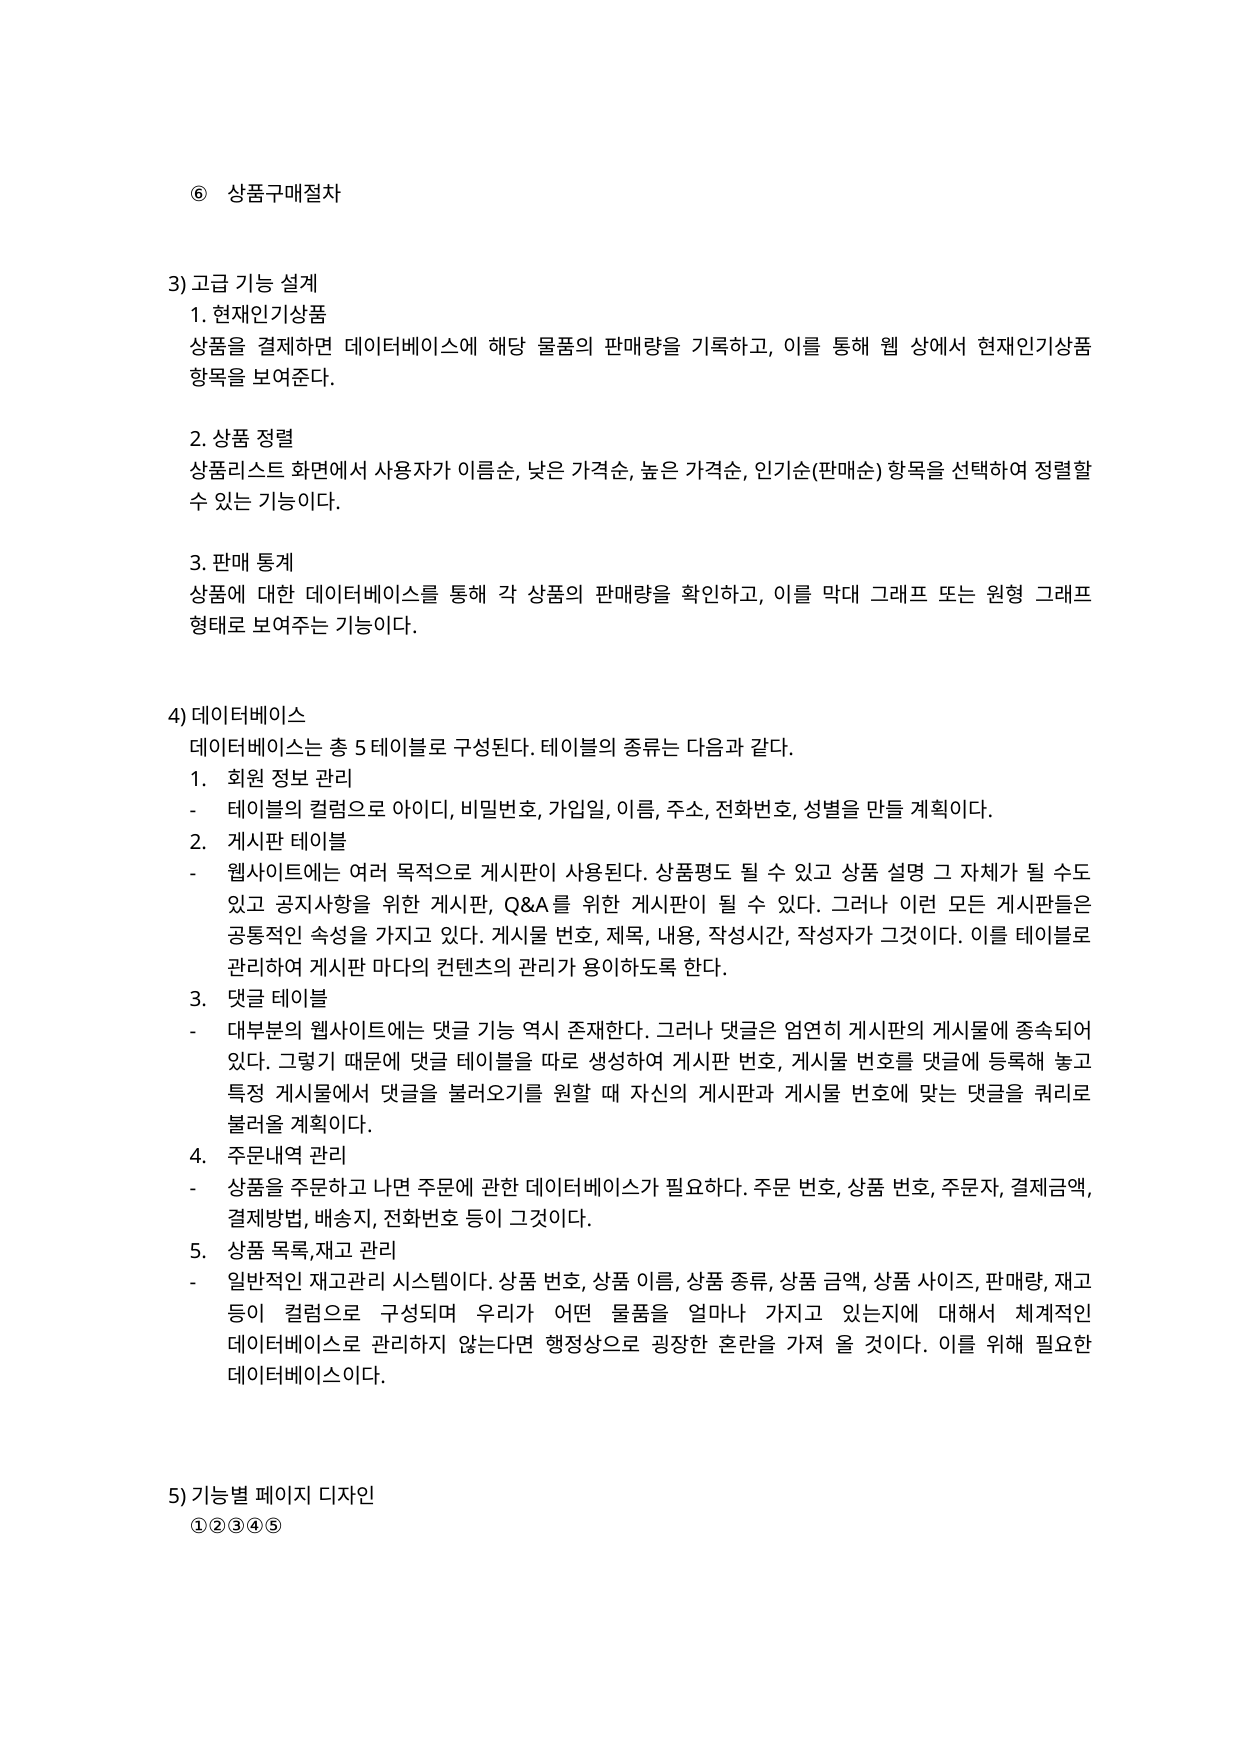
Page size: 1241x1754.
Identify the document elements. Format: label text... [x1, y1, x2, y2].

list 주문내역 관리 [189, 1140, 1093, 1170]
text 데이터베이스는 총 5테이블로 구성된다. 테이블의 종류는 다음과 같다. [189, 731, 1093, 761]
text 3. 판매 통계 [189, 546, 1093, 577]
text 상품을 결제하면 데이터베이스에 해당 물품의 판매량을 기록하고, 이를 통해 웹 상에서 현재인기상품 항목을 보여준다. [189, 330, 1093, 392]
list 테이블의 컬럼으로 아이디, 비밀번호, 가입일, 이름, 주소, 전화번호, 성별을 만들 계획이다. [189, 794, 1093, 824]
list 일반적인 재고관리 시스템이다. 상품 번호, 상품 이름, 상품 종류, 상품 금액, 상품 사이즈, 판매량, 재고 등이 컬럼으로 구성되며 우리가 어떤 물품을 얼마나 가지고 있는지에 대해서 체계적인 데이터베이스로 관리하지 않는다면 행정상으로 굉장한 혼란을 가져 올 것이다. 이를 위해 필요한 데이터베이스이다. [189, 1266, 1093, 1390]
text 3) 고급 기능 설계 [148, 267, 1093, 298]
list 댓글 테이블 [189, 982, 1093, 1013]
text 4) 데이터베이스 [148, 700, 1093, 730]
text 상품에 대한 데이터베이스를 통해 각 상품의 판매량을 확인하고, 이를 막대 그래프 또는 원형 그래프 형태로 보여주는 기능이다. [189, 578, 1093, 639]
list 상품을 주문하고 나면 주문에 관한 데이터베이스가 필요하다. 주문 번호, 상품 번호, 주문자, 결제금액, 결제방법, 배송지, 전화번호 등이 그것이다. [189, 1171, 1093, 1233]
list 회원 정보 관리 [189, 762, 1093, 793]
text ①②③④⑤ [189, 1511, 1093, 1539]
text 5) 기능별 페이지 디자인 [148, 1480, 1093, 1510]
text 1. 현재인기상품 [189, 299, 1093, 329]
list 대부분의 웹사이트에는 댓글 기능 역시 존재한다. 그러나 댓글은 엄연히 게시판의 게시물에 종속되어 있다. 그렇기 때문에 댓글 테이블을 따로 생성하여 게시판 번호, 게시물 번호를 댓글에 등록해 놓고 특정 게시물에서 댓글을 불러오기를 원할 때 자신의 게시판과 게시물 번호에 맞는 댓글을 쿼리로 불러올 계획이다. [189, 1014, 1093, 1138]
list 상품 목록,재고 관리 [189, 1234, 1093, 1264]
list 웹사이트에는 여러 목적으로 게시판이 사용된다. 상품평도 될 수 있고 상품 설명 그 자체가 될 수도 있고 공지사항을 위한 게시판, Q&A를 위한 게시판이 될 수 있다. 그러나 이런 모든 게시판들은 공통적인 속성을 가지고 있다. 게시물 번호, 제목, 내용, 작성시간, 작성자가 그것이다. 이를 테이블로 관리하여 게시판 마다의 컨텐츠의 관리가 용이하도록 한다. [189, 857, 1093, 981]
list 게시판 테이블 [189, 825, 1093, 856]
text 상품리스트 화면에서 사용자가 이름순, 낮은 가격순, 높은 가격순, 인기순(판매순) 항목을 선택하여 정렬할 수 있는 기능이다. [189, 454, 1093, 516]
text 2. 상품 정렬 [189, 422, 1093, 453]
list 상품구매절차 [189, 177, 1093, 207]
